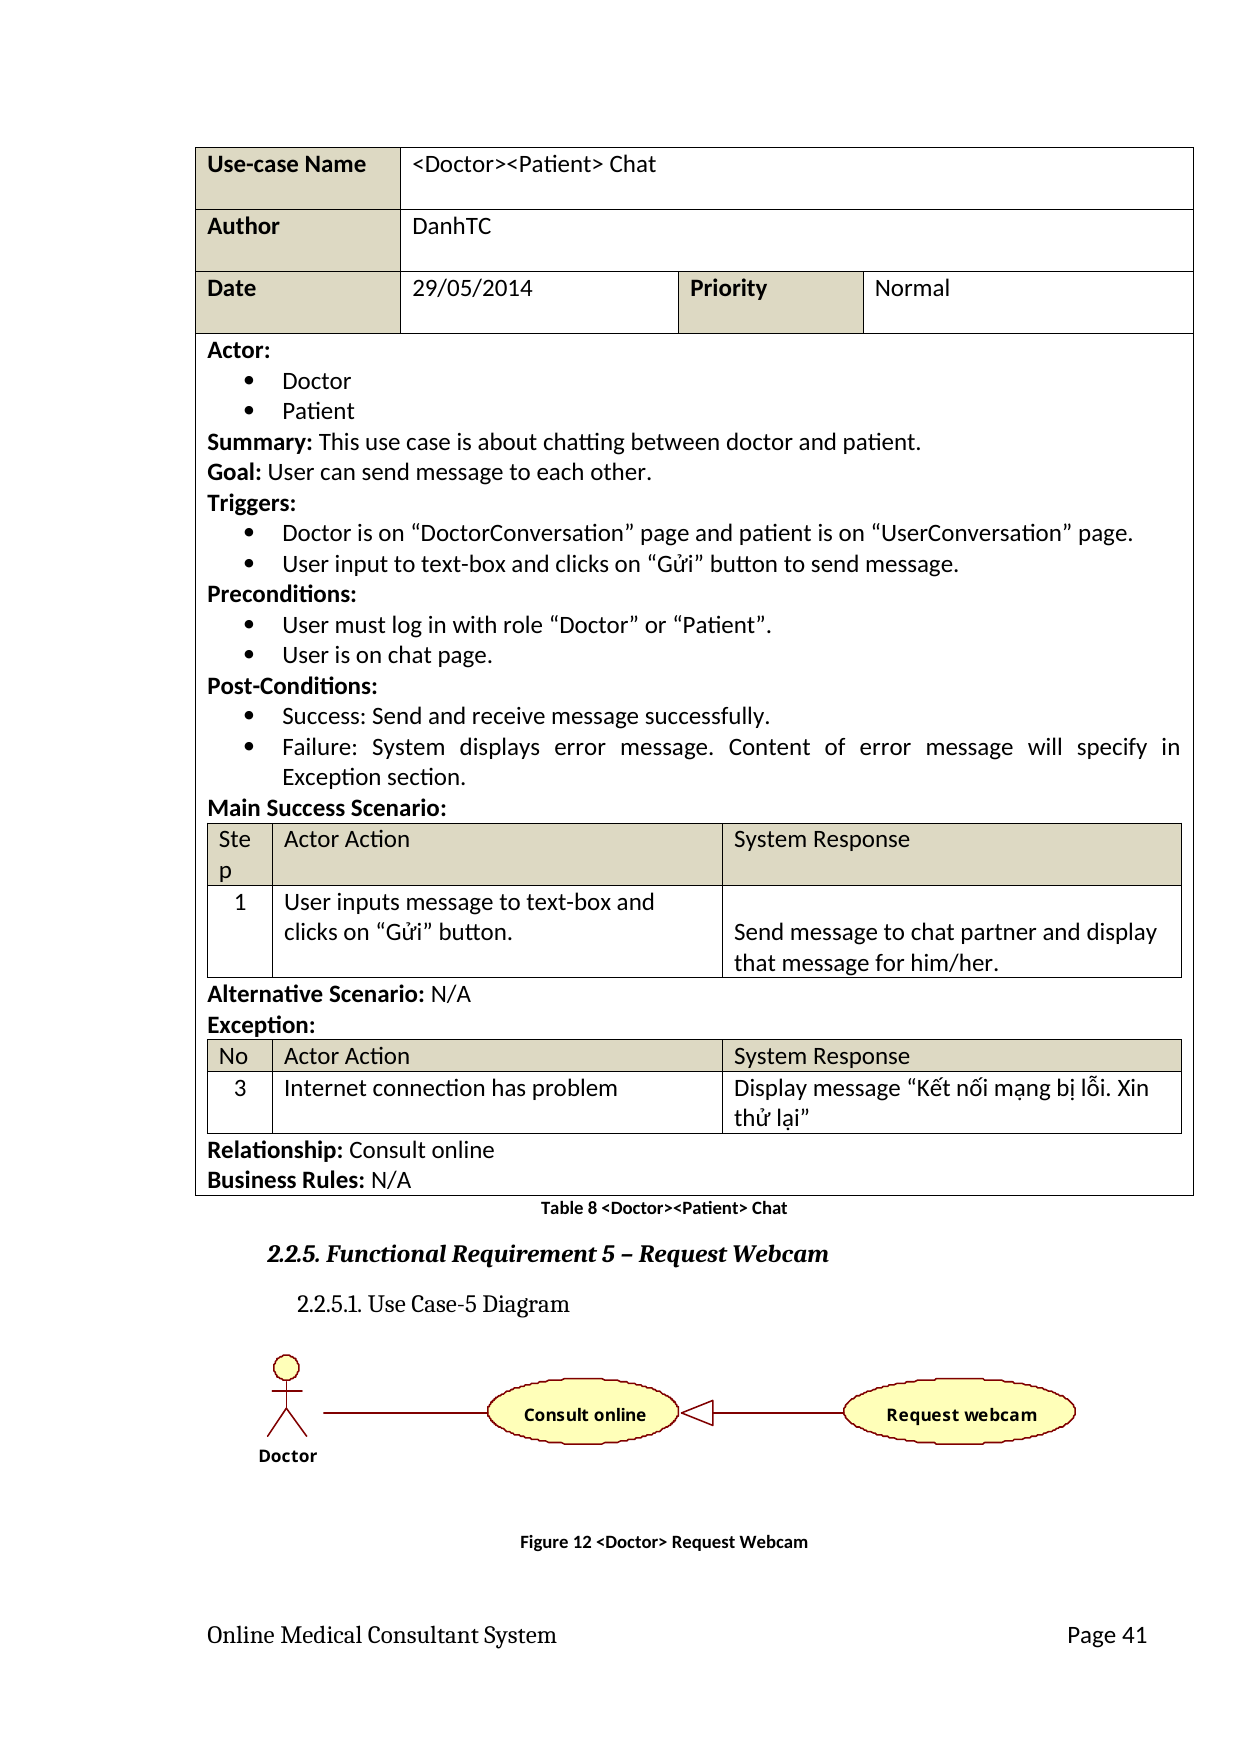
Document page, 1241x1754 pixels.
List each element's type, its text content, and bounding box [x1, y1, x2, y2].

table_cell Actor: Doctor Patient Summary: This use case is about chatting between doctor and patient. Goal: User can send message to each other. Triggers: Doctor is on “DoctorConversation” page and patient is on “UserConversation” page. User input to text-box and clicks on “Gửi” button to send message. Preconditions: User must log in with role “Doctor” or “Patient”. User is on chat page. Post-Conditions: Success: Send and receive message successfully. Failure: System displays error message. Content of error message will specify in Exception section. Main Success Scenario: Alternative Scenario: N/A Exception: Relationship: Consult online Business Rules: N/A [196, 334, 1193, 1195]
table_cell Normal [864, 272, 1193, 333]
subtitle Functional Requirement 5 – Request Webcam [267, 1240, 1122, 1269]
table_cell Author [196, 210, 400, 271]
table_cell DanhTC [401, 210, 1193, 271]
table_cell <Doctor><Patient> Chat [401, 148, 1193, 209]
subtitle Use Case-5 Diagram [282, 1289, 1122, 1318]
table_cell 29/05/2014 [401, 272, 678, 333]
table_cell Priority [679, 272, 863, 333]
table_cell Use-case Name [196, 148, 400, 209]
table_cell Date [196, 272, 400, 333]
